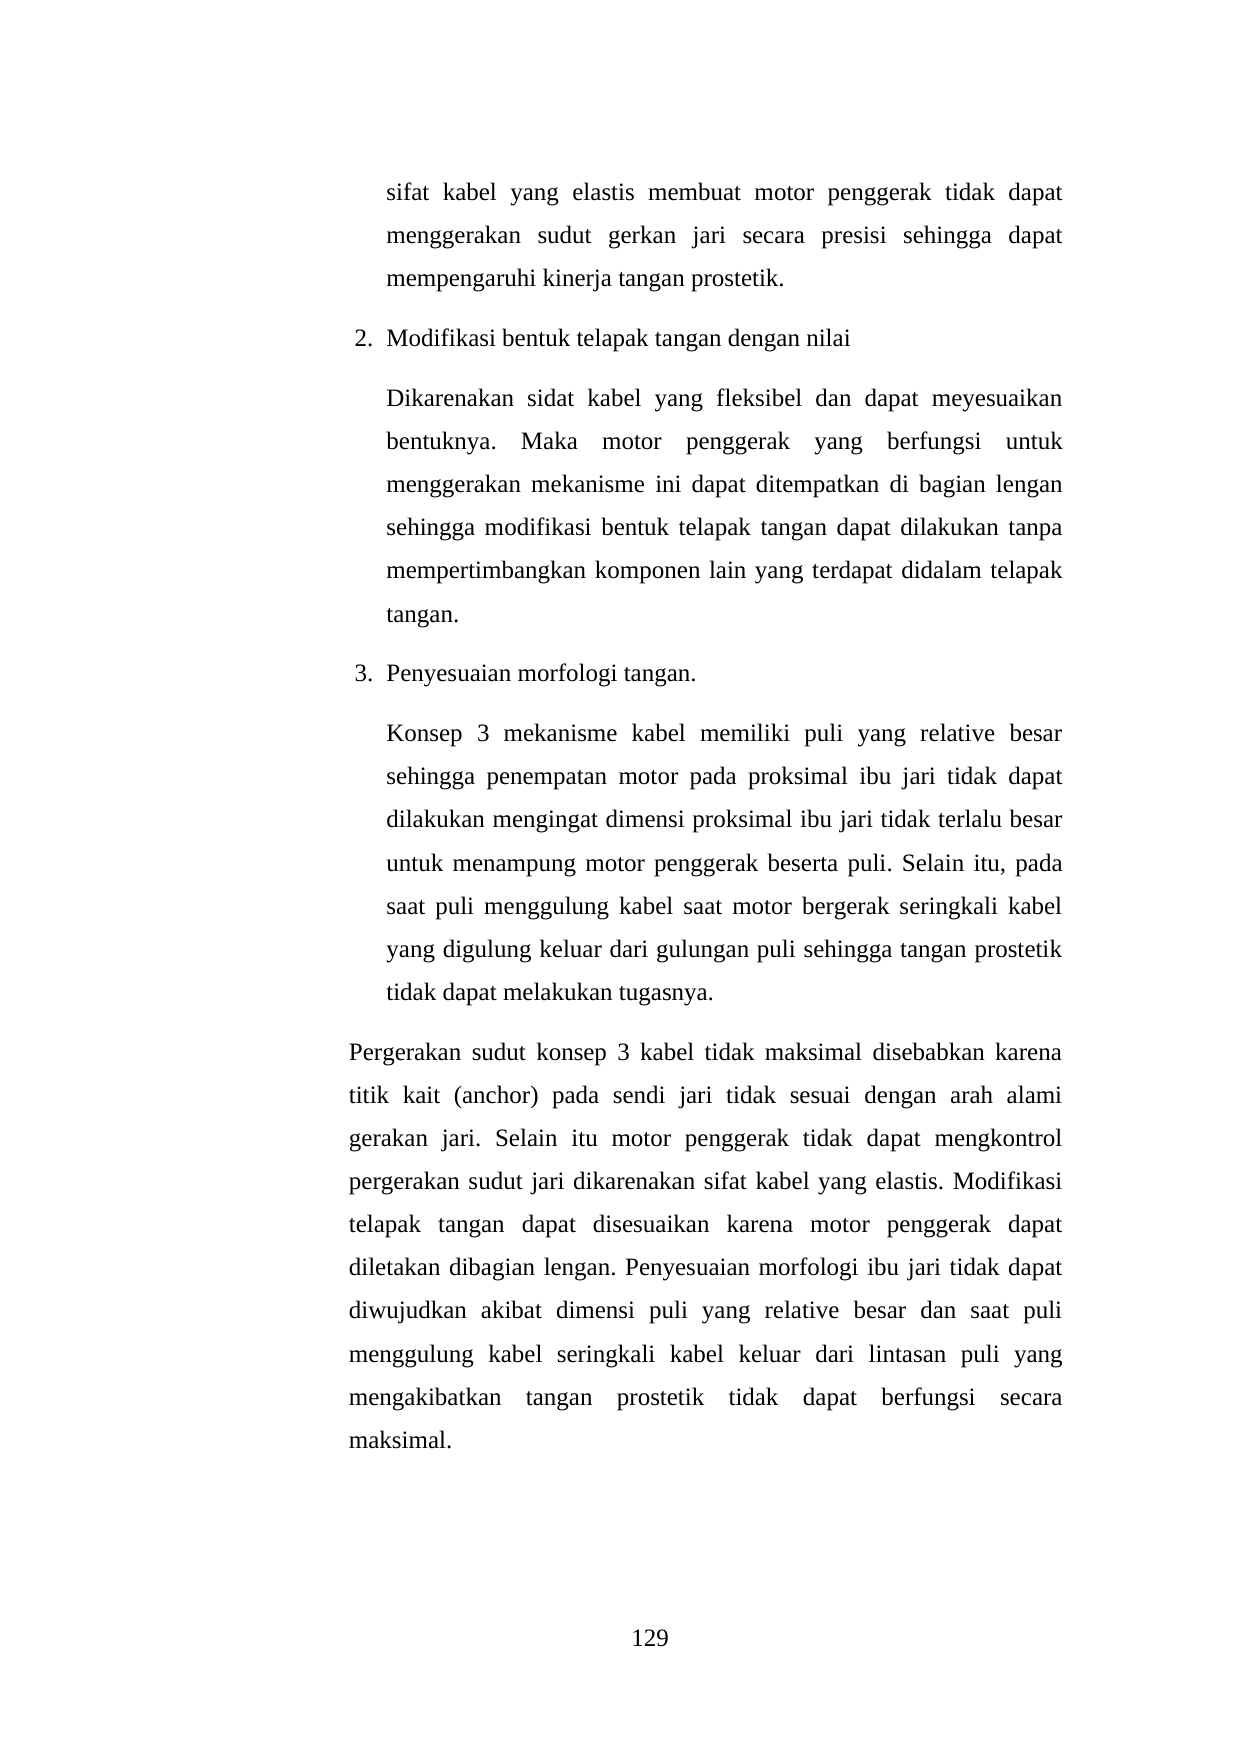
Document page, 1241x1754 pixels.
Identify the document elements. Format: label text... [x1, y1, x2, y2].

text 3. Penyesuaian morfologi tangan. [354, 658, 1063, 687]
text Dikarenakan sidat kabel yang fleksibel dan dapat meyesuaikan bentuknya. Maka motor penggerak yang berfungsi untuk menggerakan mekanisme ini dapat ditempatkan di bagian lengan sehingga modifikasi bentuk telapak tangan dapat dilakukan tanpa mempertimbangkan komponen lain yang terdapat didalam telapak tangan. [386, 383, 1063, 627]
text Pergerakan sudut konsep 3 kabel tidak maksimal disebabkan karena titik kait (anchor) pada sendi jari tidak sesuai dengan arah alami gerakan jari. Selain itu motor penggerak tidak dapat mengkontrol pergerakan sudut jari dikarenakan sifat kabel yang elastis. Modifikasi telapak tangan dapat disesuaikan karena motor penggerak dapat diletakan dibagian lengan. Penyesuaian morfologi ibu jari tidak dapat diwujudkan akibat dimensi puli yang relative besar dan saat puli menggulung kabel seringkali kabel keluar dari lintasan puli yang mengakibatkan tangan prostetik tidak dapat berfungsi secara maksimal. [349, 1037, 1063, 1454]
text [386, 177, 1063, 292]
text Konsep 3 mekanisme kabel memiliki puli yang relative besar sehingga penempatan motor pada proksimal ibu jari tidak dapat dilakukan mengingat dimensi proksimal ibu jari tidak terlalu besar untuk menampung motor penggerak beserta puli. Selain itu, pada saat puli menggulung kabel saat motor bergerak seringkali kabel yang digulung keluar dari gulungan puli sehingga tangan prostetik tidak dapat melakukan tugasnya. [386, 718, 1063, 1006]
text 2. Modifikasi bentuk telapak tangan dengan nilai [354, 323, 1063, 352]
